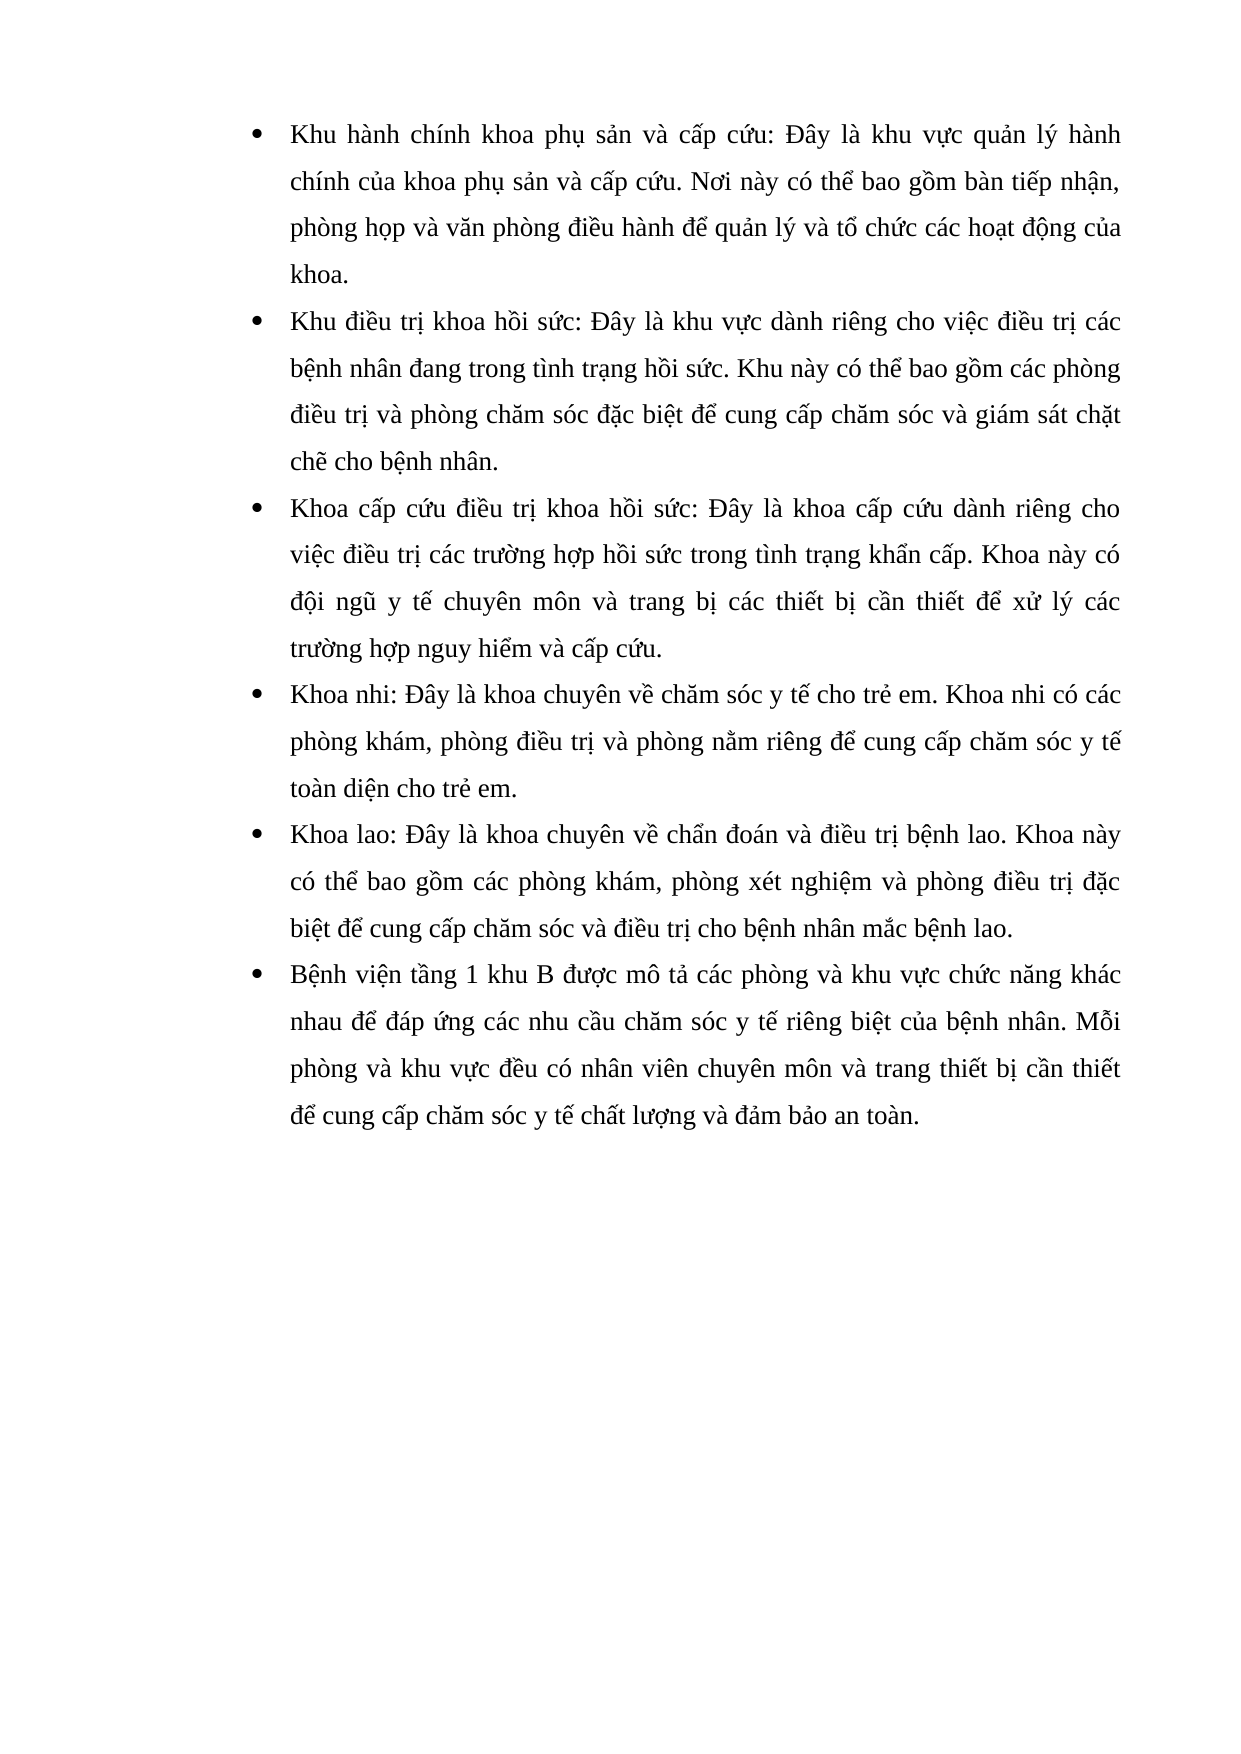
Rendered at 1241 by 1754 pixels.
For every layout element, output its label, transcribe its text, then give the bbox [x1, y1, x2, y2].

list Khoa cấp cứu điều trị khoa hồi sức: Đây là khoa cấp cứu dành riêng cho việc điều trị các trường hợp hồi sức trong tình trạng khẩn cấp. Khoa này có đội ngũ y tế chuyên môn và trang bị các thiết bị cần thiết để xử lý các trường hợp nguy hiểm và cấp cứu. [252, 492, 1122, 663]
list Khu hành chính khoa phụ sản và cấp cứu: Đây là khu vực quản lý hành chính của khoa phụ sản và cấp cứu. Nơi này có thể bao gồm bàn tiếp nhận, phòng họp và văn phòng điều hành để quản lý và tổ chức các hoạt động của khoa. [252, 118, 1122, 289]
list Khoa lao: Đây là khoa chuyên về chẩn đoán và điều trị bệnh lao. Khoa này có thể bao gồm các phòng khám, phòng xét nghiệm và phòng điều trị đặc biệt để cung cấp chăm sóc và điều trị cho bệnh nhân mắc bệnh lao. [252, 818, 1122, 943]
list Bệnh viện tầng 1 khu B được mô tả các phòng và khu vực chức năng khác nhau để đáp ứng các nhu cầu chăm sóc y tế riêng biệt của bệnh nhân. Mỗi phòng và khu vực đều có nhân viên chuyên môn và trang thiết bị cần thiết để cung cấp chăm sóc y tế chất lượng và đảm bảo an toàn. [252, 959, 1122, 1130]
list Khoa nhi: Đây là khoa chuyên về chăm sóc y tế cho trẻ em. Khoa nhi có các phòng khám, phòng điều trị và phòng nằm riêng để cung cấp chăm sóc y tế toàn diện cho trẻ em. [252, 678, 1122, 803]
list Khu điều trị khoa hồi sức: Đây là khu vực dành riêng cho việc điều trị các bệnh nhân đang trong tình trạng hồi sức. Khu này có thể bao gồm các phòng điều trị và phòng chăm sóc đặc biệt để cung cấp chăm sóc và giám sát chặt chẽ cho bệnh nhân. [252, 305, 1122, 476]
